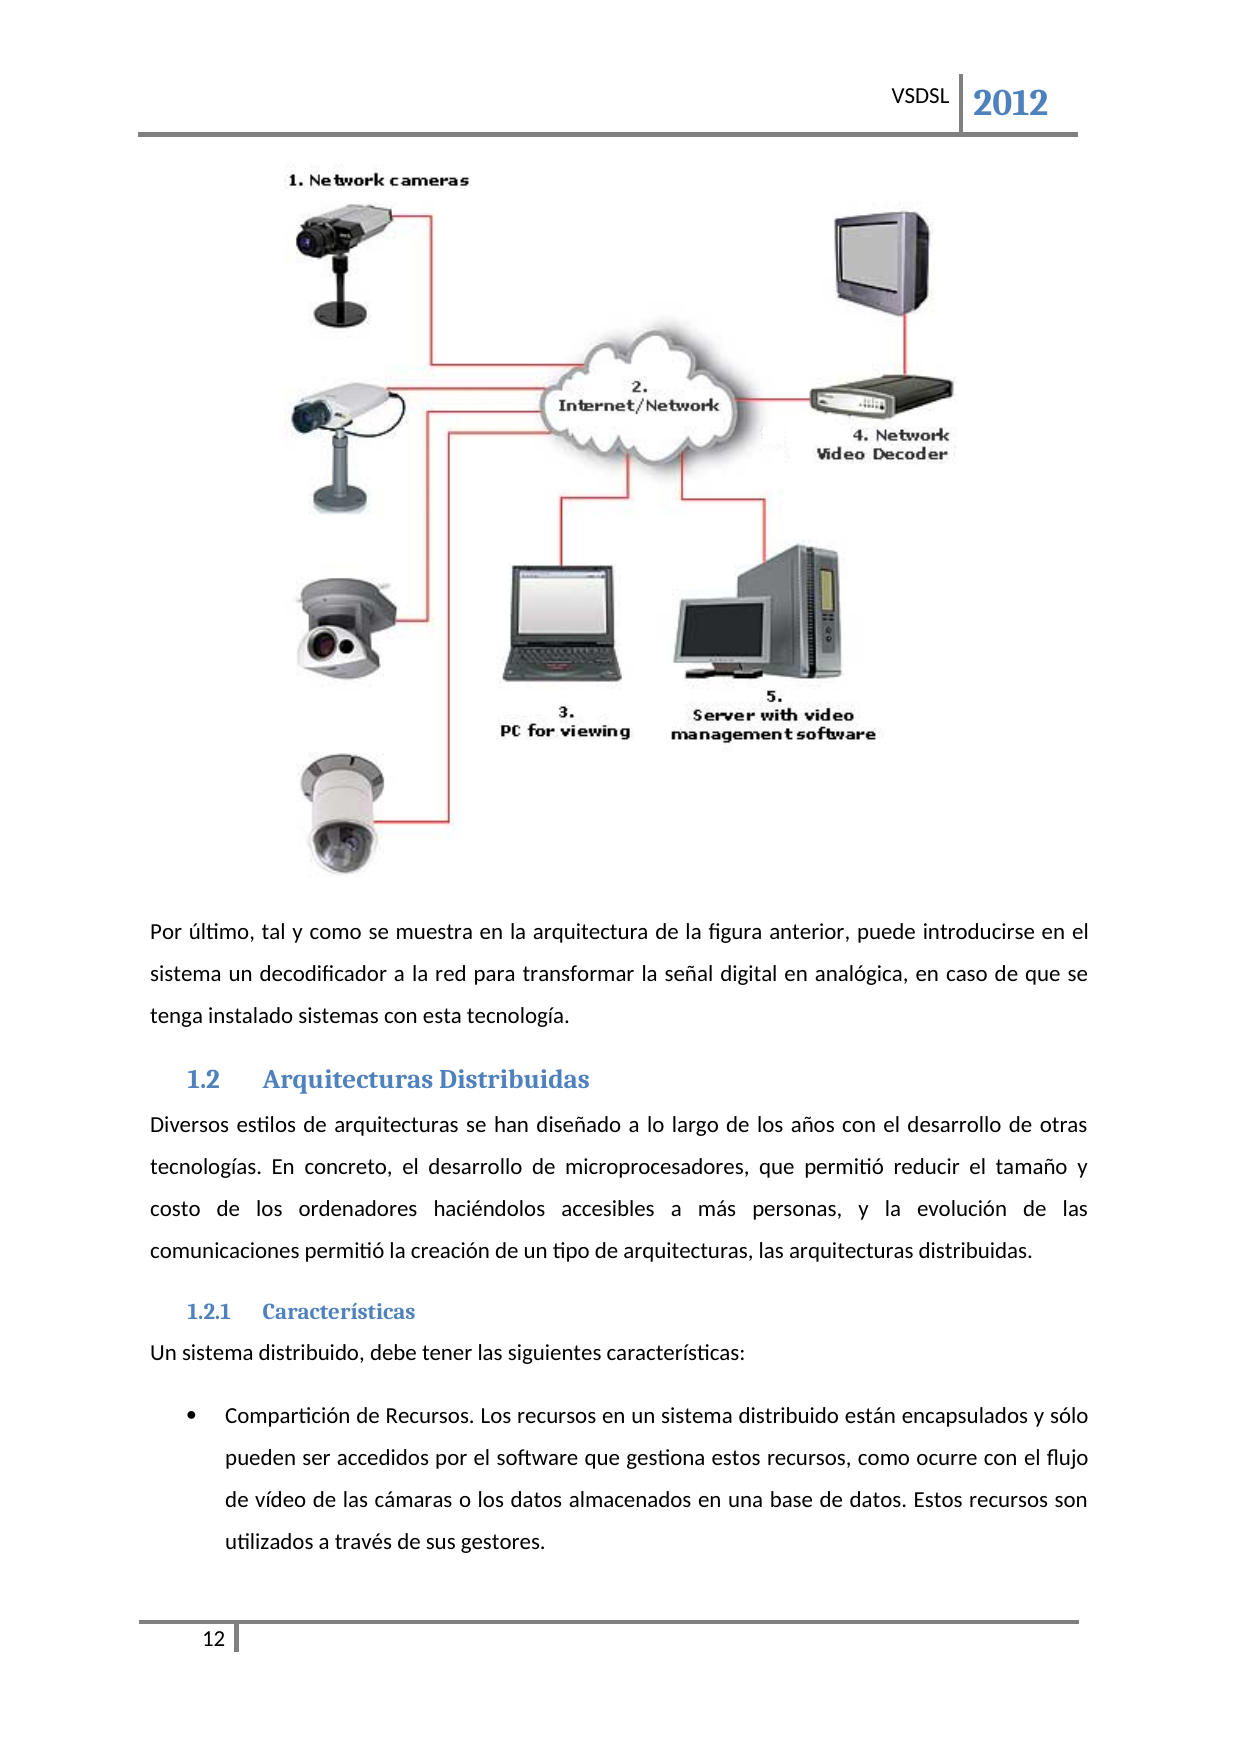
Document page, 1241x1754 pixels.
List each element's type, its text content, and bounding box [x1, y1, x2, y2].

picture [284, 164, 957, 882]
subtitle Arquitecturas Distribuidas [187, 1064, 1090, 1095]
subtitle Características [187, 1299, 1090, 1325]
text Por último, tal y como se muestra en la arquitectura de la figura anterior, puede introducirse en el sistema un decodificador a la red para transformar la señal digital en analógica, en caso de que se tenga instalado sistemas con esta tecnología. [150, 917, 1090, 1029]
text Un sistema distribuido, debe tener las siguientes características: [150, 1338, 1090, 1367]
text Diversos estilos de arquitecturas se han diseñado a lo largo de los años con el desarrollo de otras tecnologías. En concreto, el desarrollo de microprocesadores, que permitió reducir el tamaño y costo de los ordenadores haciéndolos accesibles a más personas, y la evolución de las comunicaciones permitió la creación de un tipo de arquitecturas, las arquitecturas distribuidas. [150, 1110, 1090, 1264]
list Compartición de Recursos. Los recursos en un sistema distribuido están encapsulados y sólo pueden ser accedidos por el software que gestiona estos recursos, como ocurre con el flujo de vídeo de las cámaras o los datos almacenados en una base de datos. Estos recursos son utilizados a través de sus gestores. [187, 1401, 1090, 1555]
